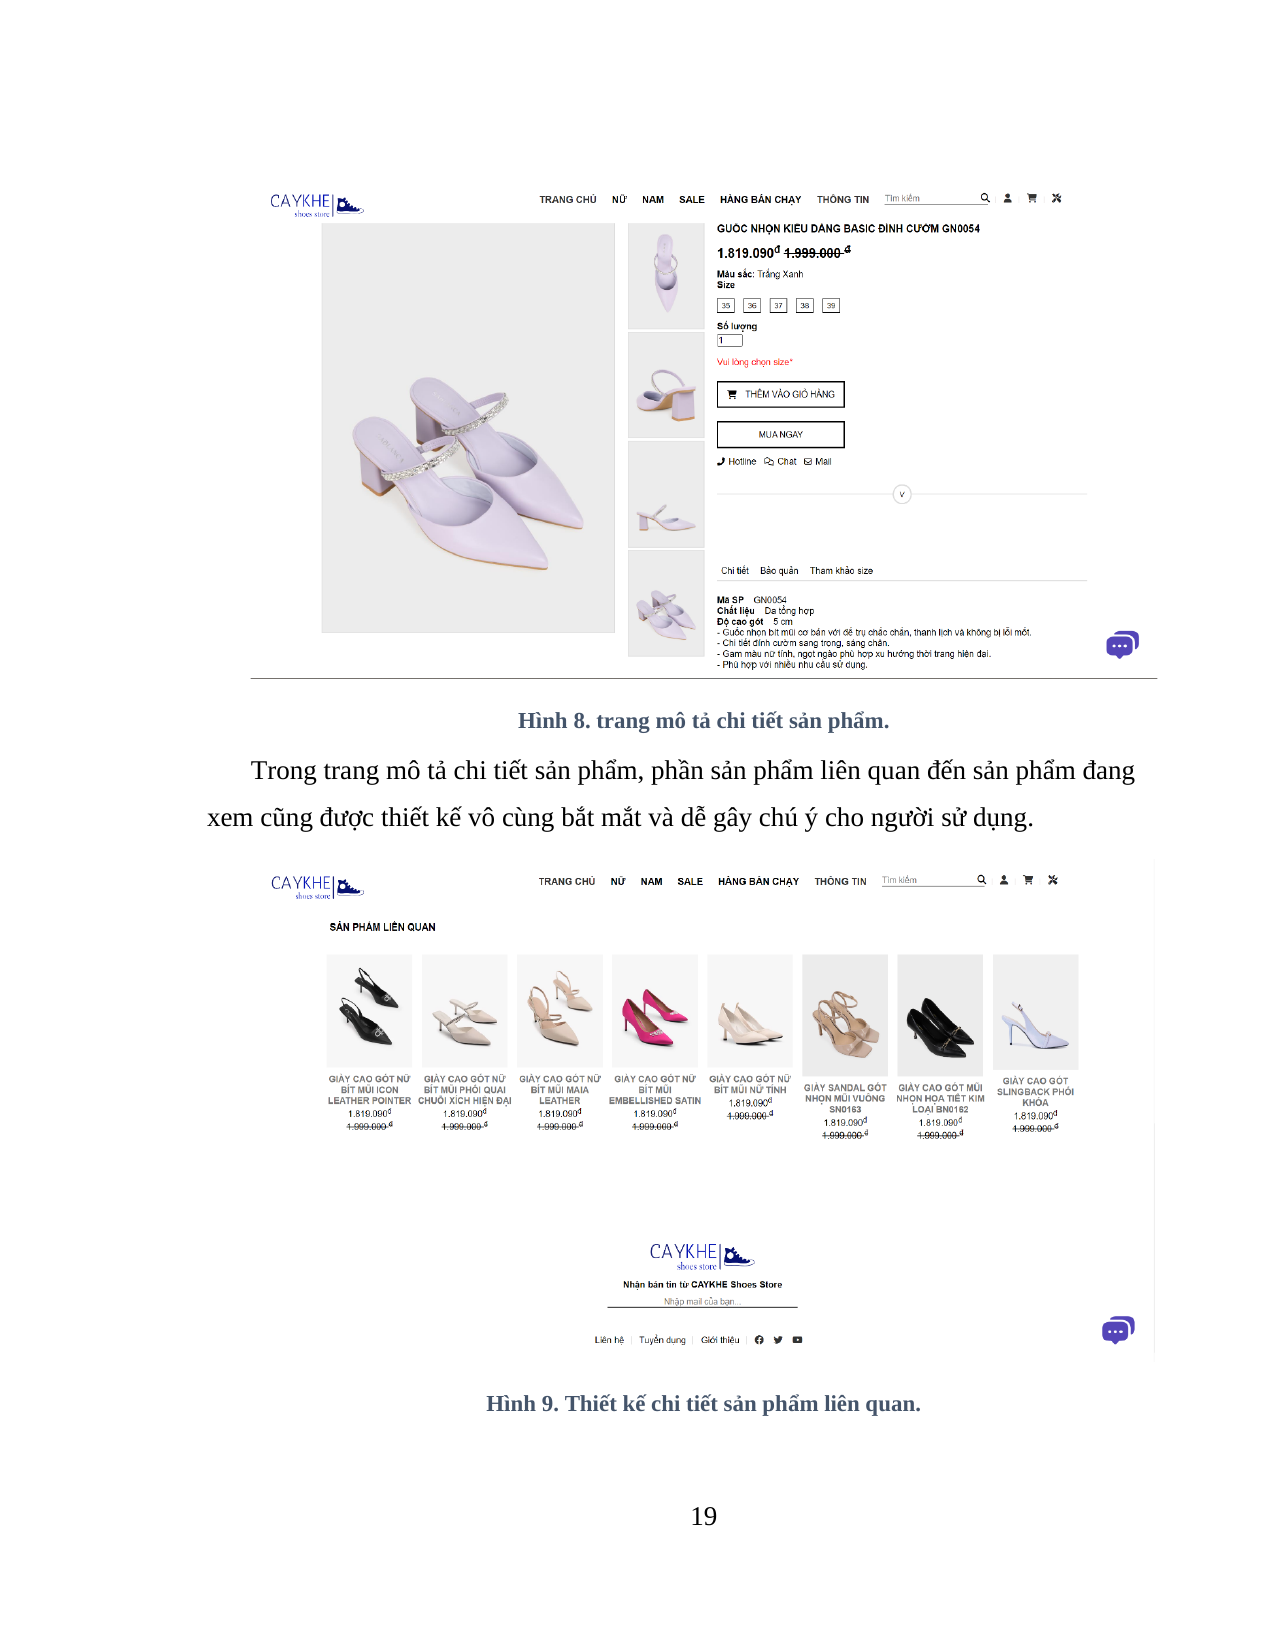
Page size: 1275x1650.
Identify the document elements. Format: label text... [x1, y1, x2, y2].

text Trong trang mô tả chi tiết sản phẩm, phần sản phẩm liên quan đến sản phẩm đang xem cũng được thiết kế vô cùng bắt mắt và dễ gây chú ý cho người sử dụng. [207, 754, 1157, 832]
picture [250, 177, 1158, 679]
text Hình 8. trang mô tả chi tiết sản phẩm. [207, 707, 1157, 733]
picture [252, 859, 1155, 1362]
text Hình 9. Thiết kế chi tiết sản phẩm liên quan. [207, 1390, 1157, 1416]
